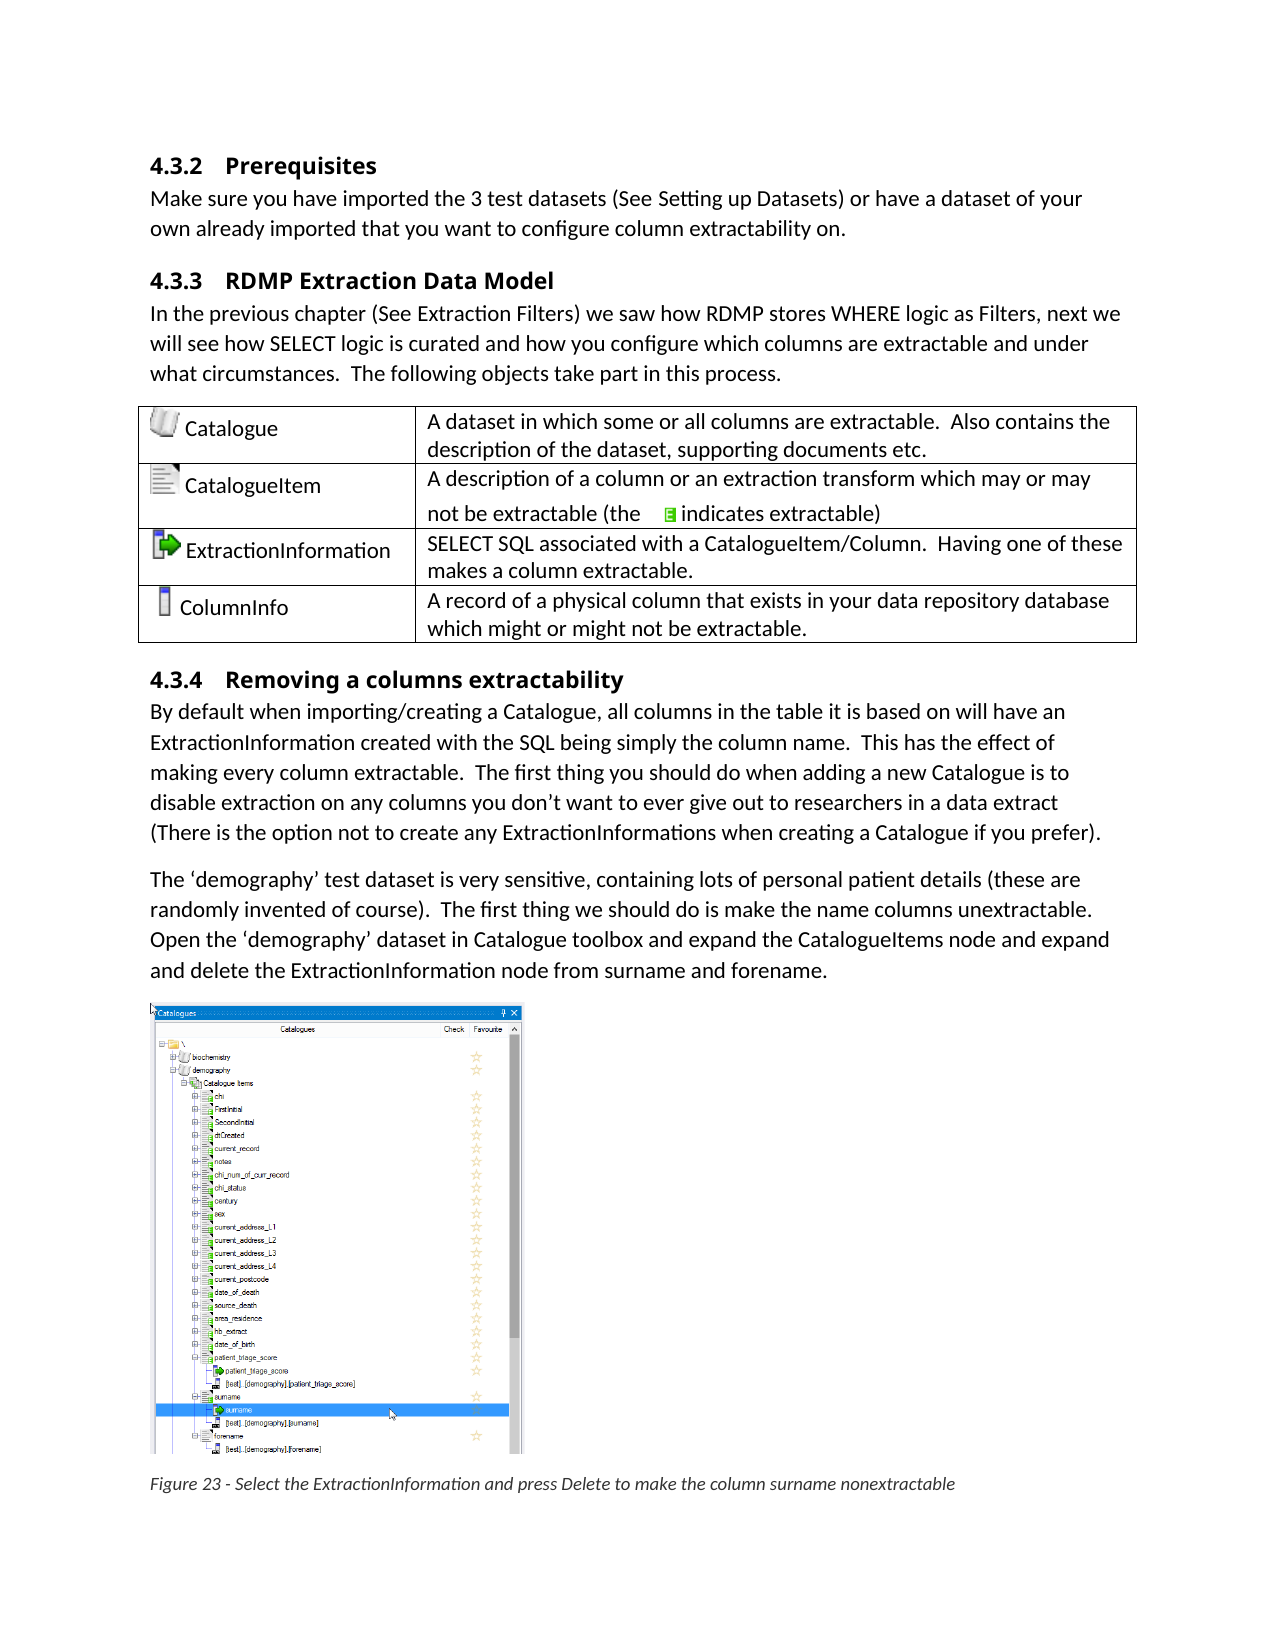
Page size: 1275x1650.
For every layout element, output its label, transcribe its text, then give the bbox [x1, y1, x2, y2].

text By default when importing/creating a Catalogue, all columns in the table it is based on will have an ExtractionInformation created with the SQL being simply the column name. This has the effect of making every column extractable. The first thing you should do when adding a new Catalogue is to disable extraction on any columns you don’t want to ever give out to researchers in a data extract (There is the option not to create any ExtractionInformations when creating a Catalogue if you prefer). [150, 697, 1125, 846]
picture [150, 407, 180, 437]
text Make sure you have imported the 3 test datasets (See Setting up Datasets) or have a dataset of your own already imported that you want to configure column extractability on. [150, 184, 1125, 242]
table_cell CatalogueItem [139, 464, 415, 528]
picture [646, 492, 676, 522]
picture [150, 1002, 525, 1454]
picture [150, 464, 180, 494]
subtitle Removing a columns extractability [150, 664, 1125, 695]
table_header Catalogue [139, 407, 415, 463]
text Figure 23 - Select the ExtractionInformation and press Delete to make the column surname nonextractable [150, 1472, 1125, 1495]
subtitle Prerequisites [150, 150, 1125, 181]
table_cell A record of a physical column that exists in your data repository database which might or might not be extractable. [416, 586, 1136, 642]
table_cell SELECT SQL associated with a CatalogueItem/Column. Having one of these makes a column extractable. [416, 529, 1136, 585]
table_cell ExtractionInformation [139, 529, 415, 585]
table_cell ColumnInfo [139, 586, 415, 642]
picture [150, 528, 181, 559]
text The ‘demography’ test dataset is very sensitive, containing lots of personal patient details (these are randomly invented of course). The first thing we should do is make the name columns unextractable. Open the ‘demography’ dataset in Catalogue toolbox and expand the CatalogueItems node and expand and delete the ExtractionInformation node from surname and forename. [150, 865, 1125, 984]
table_header A dataset in which some or all columns are extractable. Also contains the description of the dataset, supporting documents etc. [416, 407, 1136, 463]
table_cell A description of a column or an extraction transform which may or may not be extractable (the indicates extractable) [416, 464, 1136, 528]
text In the previous chapter (See Extraction Filters) we saw how RDMP stores WHERE logic as Filters, next we will see how SELECT logic is curated and how you configure which columns are extractable and under what circumstances. The following objects take part in this process. [150, 299, 1125, 387]
subtitle RDMP Extraction Data Model [150, 265, 1125, 296]
picture [150, 585, 180, 616]
